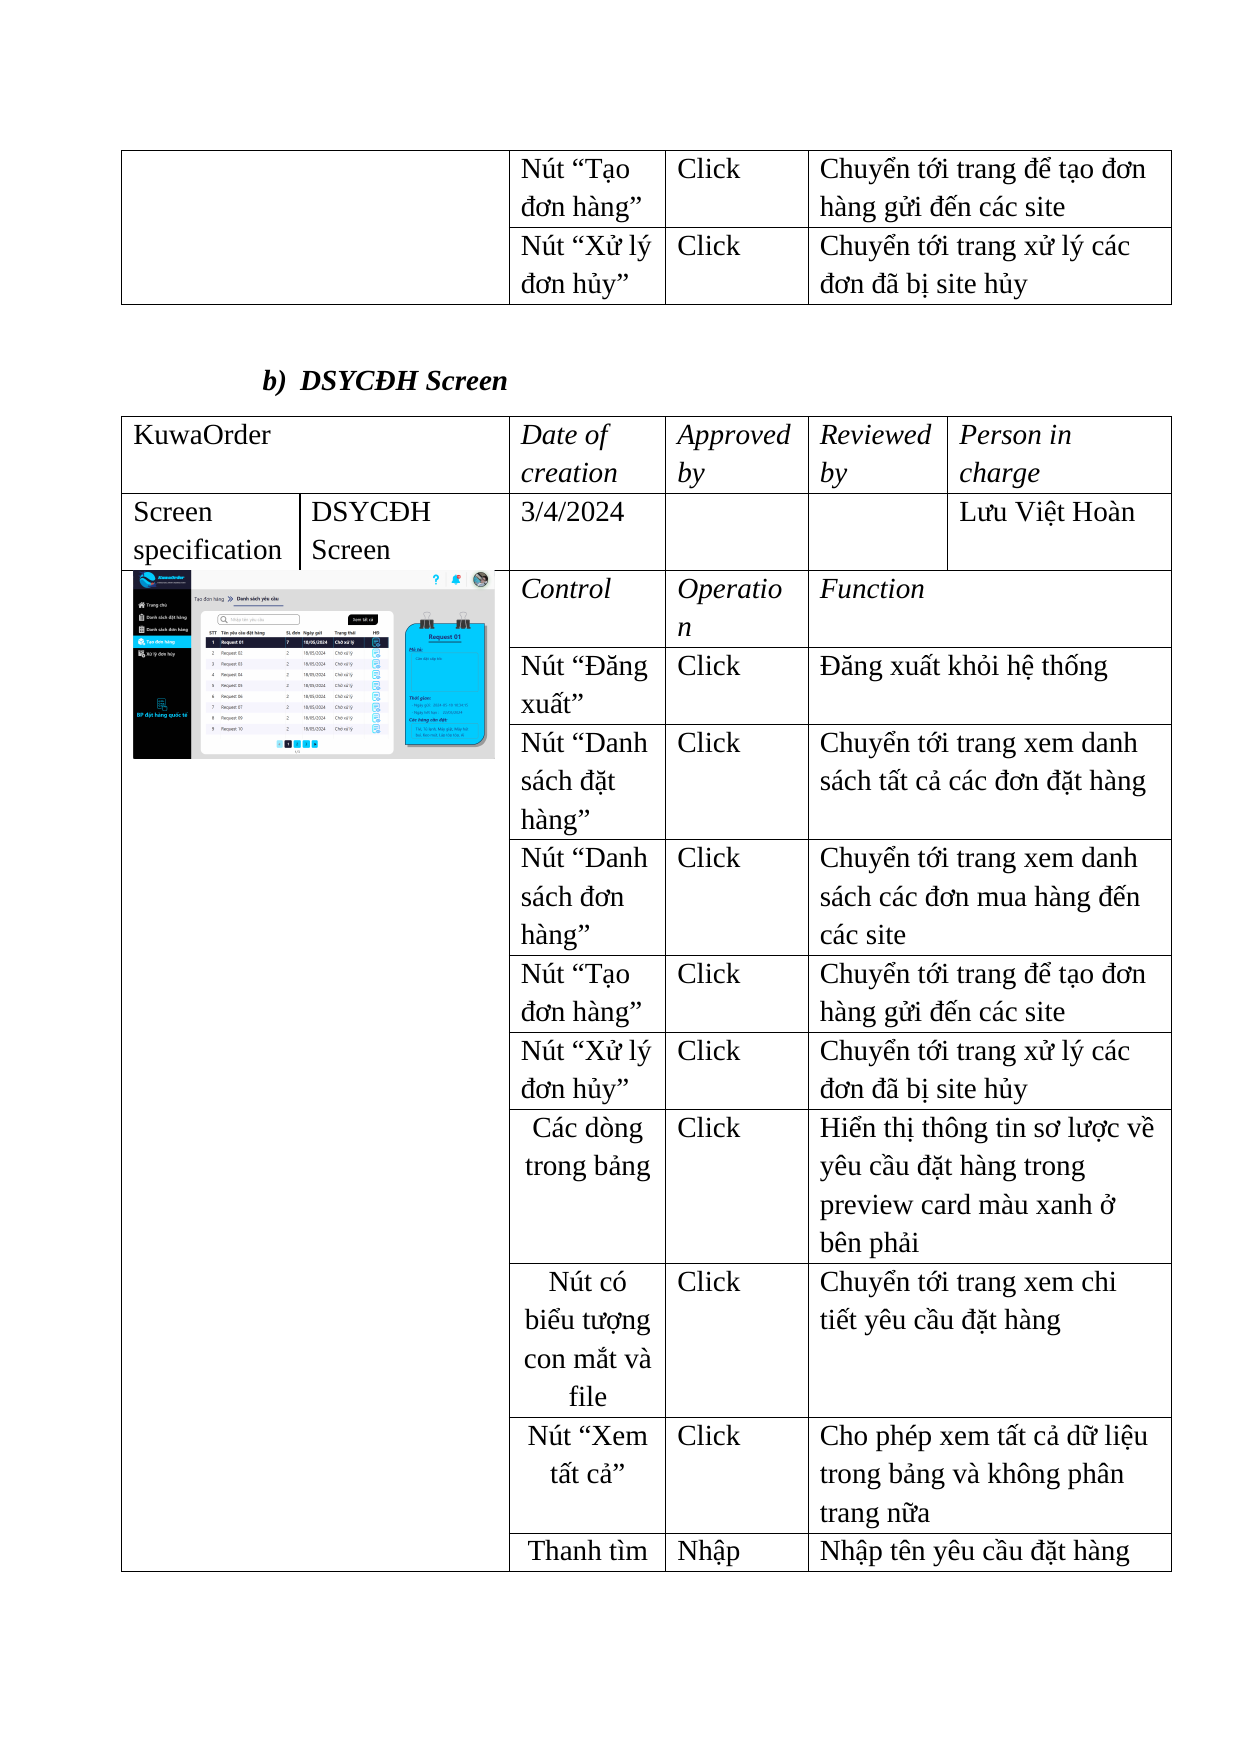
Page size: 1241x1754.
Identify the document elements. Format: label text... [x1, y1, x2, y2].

table_cell Nút “Danh sách đơn hàng” [510, 840, 665, 955]
table_cell Lưu Việt Hoàn [948, 494, 1171, 570]
table_cell Nhập [666, 1534, 808, 1571]
table_cell Chuyển tới trang xử lý các đơn đã bị site hủy [809, 228, 1171, 304]
table_cell Control [510, 571, 665, 647]
table_cell Click [666, 1033, 808, 1109]
table_cell Chuyển tới trang để tạo đơn hàng gửi đến các site [809, 151, 1171, 227]
table_cell Click [666, 648, 808, 724]
table_cell [666, 494, 808, 570]
table_cell DSYCĐH Screen [301, 494, 509, 570]
table_cell Nút “Xử lý đơn hủy” [510, 228, 665, 304]
table_cell Click [666, 151, 808, 227]
table_header Approved by [666, 417, 808, 493]
table_cell [809, 494, 947, 570]
table_cell Function [809, 571, 1171, 647]
table_cell Nút “Tạo đơn hàng” [510, 151, 665, 227]
table_cell Operation [666, 571, 808, 647]
table_cell Screen specification [122, 494, 299, 570]
table_cell Đăng xuất khỏi hệ thống [809, 648, 1171, 724]
table_cell Hiển thị thông tin sơ lược về yêu cầu đặt hàng trong preview card màu xanh ở bên phải [809, 1110, 1171, 1263]
table_cell Nút “Danh sách đặt hàng” [510, 725, 665, 839]
table_cell [122, 571, 509, 1571]
table_cell Click [666, 725, 808, 839]
table_header Person in charge [948, 417, 1171, 493]
table_cell Chuyển tới trang xem danh sách các đơn mua hàng đến các site [809, 840, 1171, 955]
table_cell Click [666, 1418, 808, 1532]
table_header Reviewed by [809, 417, 947, 493]
table_cell Click [666, 840, 808, 955]
table_cell Chuyển tới trang xem danh sách tất cả các đơn đặt hàng [809, 725, 1171, 839]
table_header KuwaOrder [122, 417, 509, 493]
table_cell Nút có biểu tượng con mắt và file [510, 1264, 665, 1417]
table_cell Nút “Xem tất cả” [510, 1418, 665, 1532]
table_cell Nút “Đăng xuất” [510, 648, 665, 724]
table_cell Click [666, 228, 808, 304]
table_cell Nút “Tạo đơn hàng” [510, 956, 665, 1032]
table_cell Thanh tìm kiếm [510, 1534, 665, 1571]
table_cell Click [666, 1110, 808, 1263]
table_cell Click [666, 956, 808, 1032]
table_cell Chuyển tới trang xử lý các đơn đã bị site hủy [809, 1033, 1171, 1109]
table_cell 3/4/2024 [510, 494, 665, 570]
table_cell Chuyển tới trang để tạo đơn hàng gửi đến các site [809, 956, 1171, 1032]
table_cell Cho phép xem tất cả dữ liệu trong bảng và không phân trang nữa [809, 1418, 1171, 1532]
picture [133, 570, 495, 759]
table_cell Nút “Xử lý đơn hủy” [510, 1033, 665, 1109]
table_cell Click [666, 1264, 808, 1417]
table_cell Chuyển tới trang xem chi tiết yêu cầu đặt hàng [809, 1264, 1171, 1417]
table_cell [809, 1534, 1171, 1571]
table_cell Các dòng trong bảng [510, 1110, 665, 1263]
table_header Date of creation [510, 417, 665, 493]
subtitle DSYCĐH Screen [262, 363, 1090, 397]
